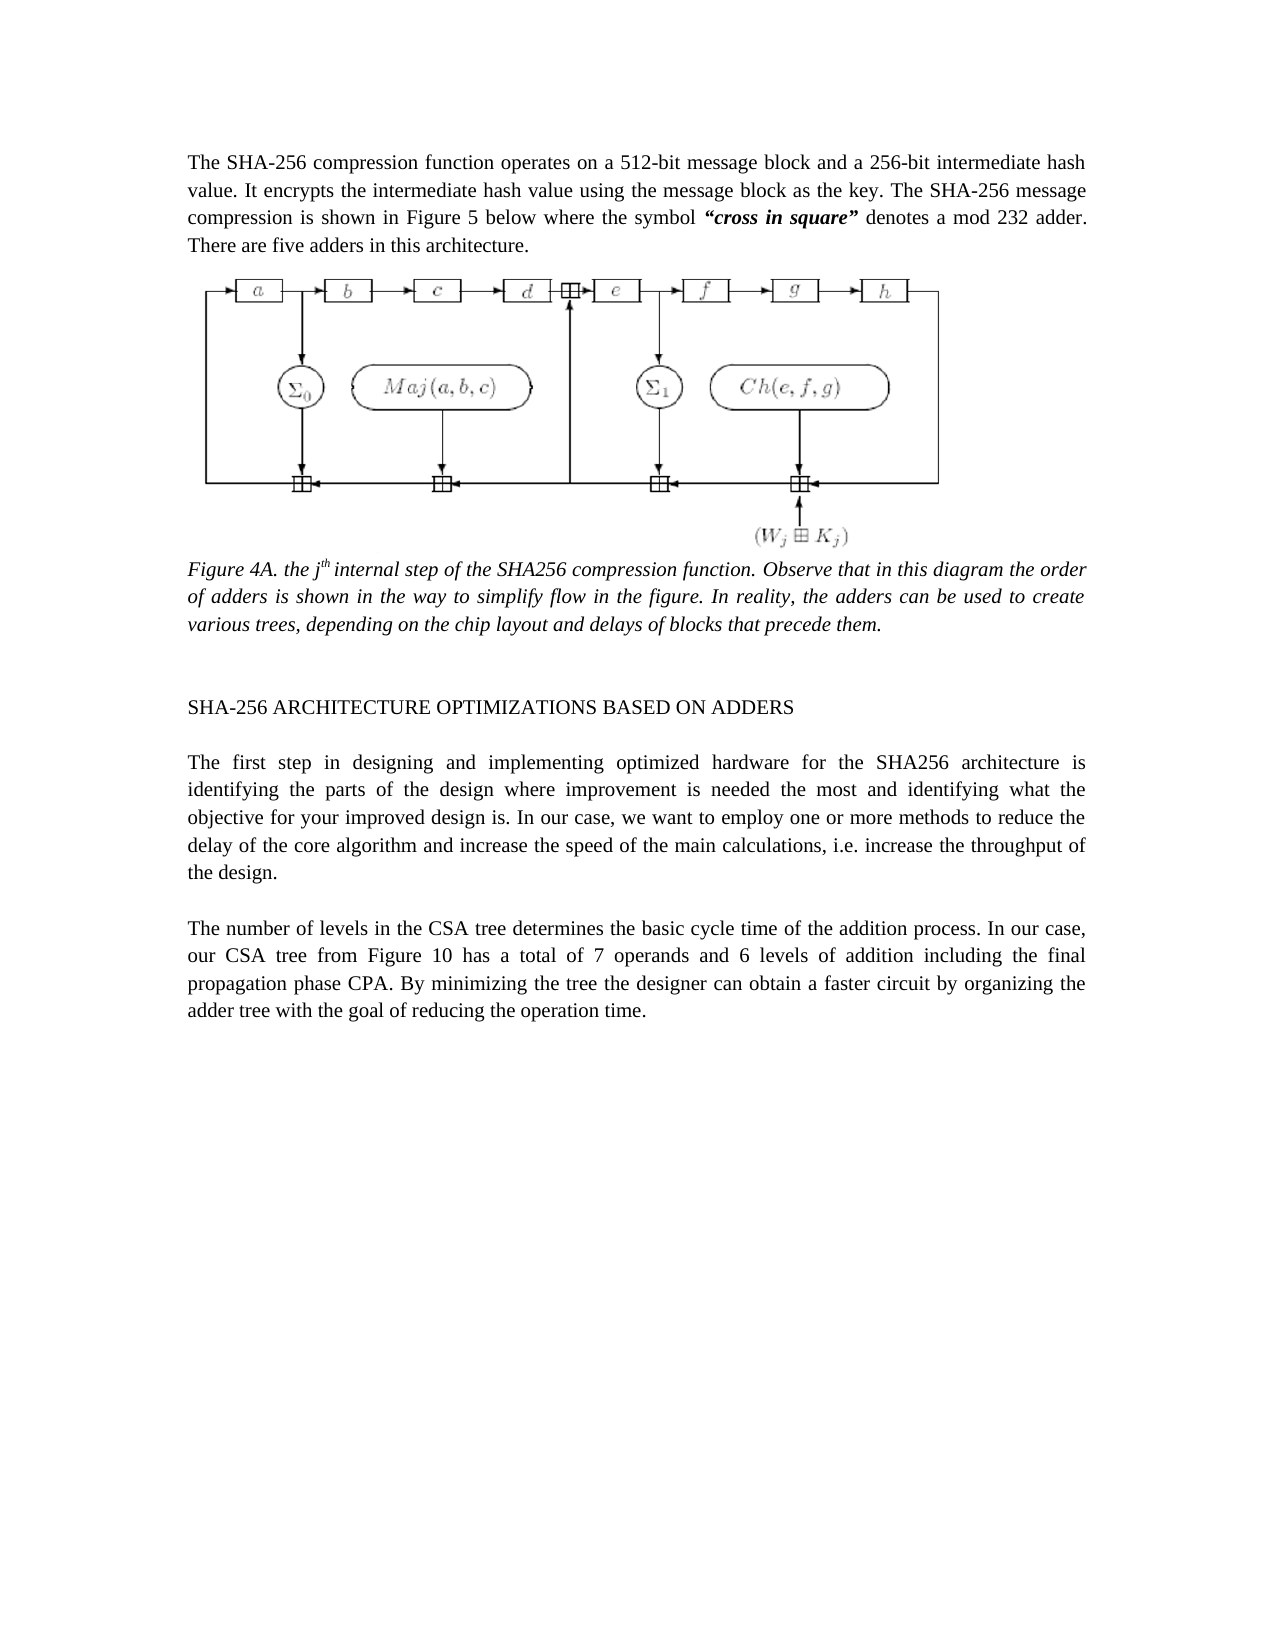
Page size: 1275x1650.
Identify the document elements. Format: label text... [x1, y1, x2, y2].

text Figure 4A. the jth internal step of the SHA256 compression function. Observe that in this diagram the order of adders is shown in the way to simplify flow in the figure. In reality, the adders can be used to create various trees, depending on the chip layout and delays of blocks that precede them. [187, 557, 1087, 636]
picture [187, 260, 959, 553]
text SHA-256 ARCHITECTURE OPTIMIZATIONS BASED ON ADDERS [187, 694, 1087, 719]
text The first step in designing and implementing optimized hardware for the SHA256 architecture is identifying the parts of the design where improvement is needed the most and identifying what the objective for your improved design is. In our case, we want to employ one or more methods to reduce the delay of the core algorithm and increase the speed of the main calculations, i.e. increase the throughput of the design. [187, 750, 1087, 884]
text The number of levels in the CSA tree determines the basic cycle time of the addition process. In our case, our CSA tree from Figure 10 has a total of 7 operands and 6 levels of addition including the final propagation phase CPA. By minimizing the tree the designer can obtain a faster circuit by organizing the adder tree with the goal of reducing the operation time. [187, 915, 1087, 1022]
text The SHA-256 compression function operates on a 512-bit message block and a 256-bit intermediate hash value. It encrypts the intermediate hash value using the message block as the key. The SHA-256 message compression is shown in Figure 5 below where the symbol “cross in square” denotes a mod 232 adder. There are five adders in this architecture. [187, 150, 1087, 257]
